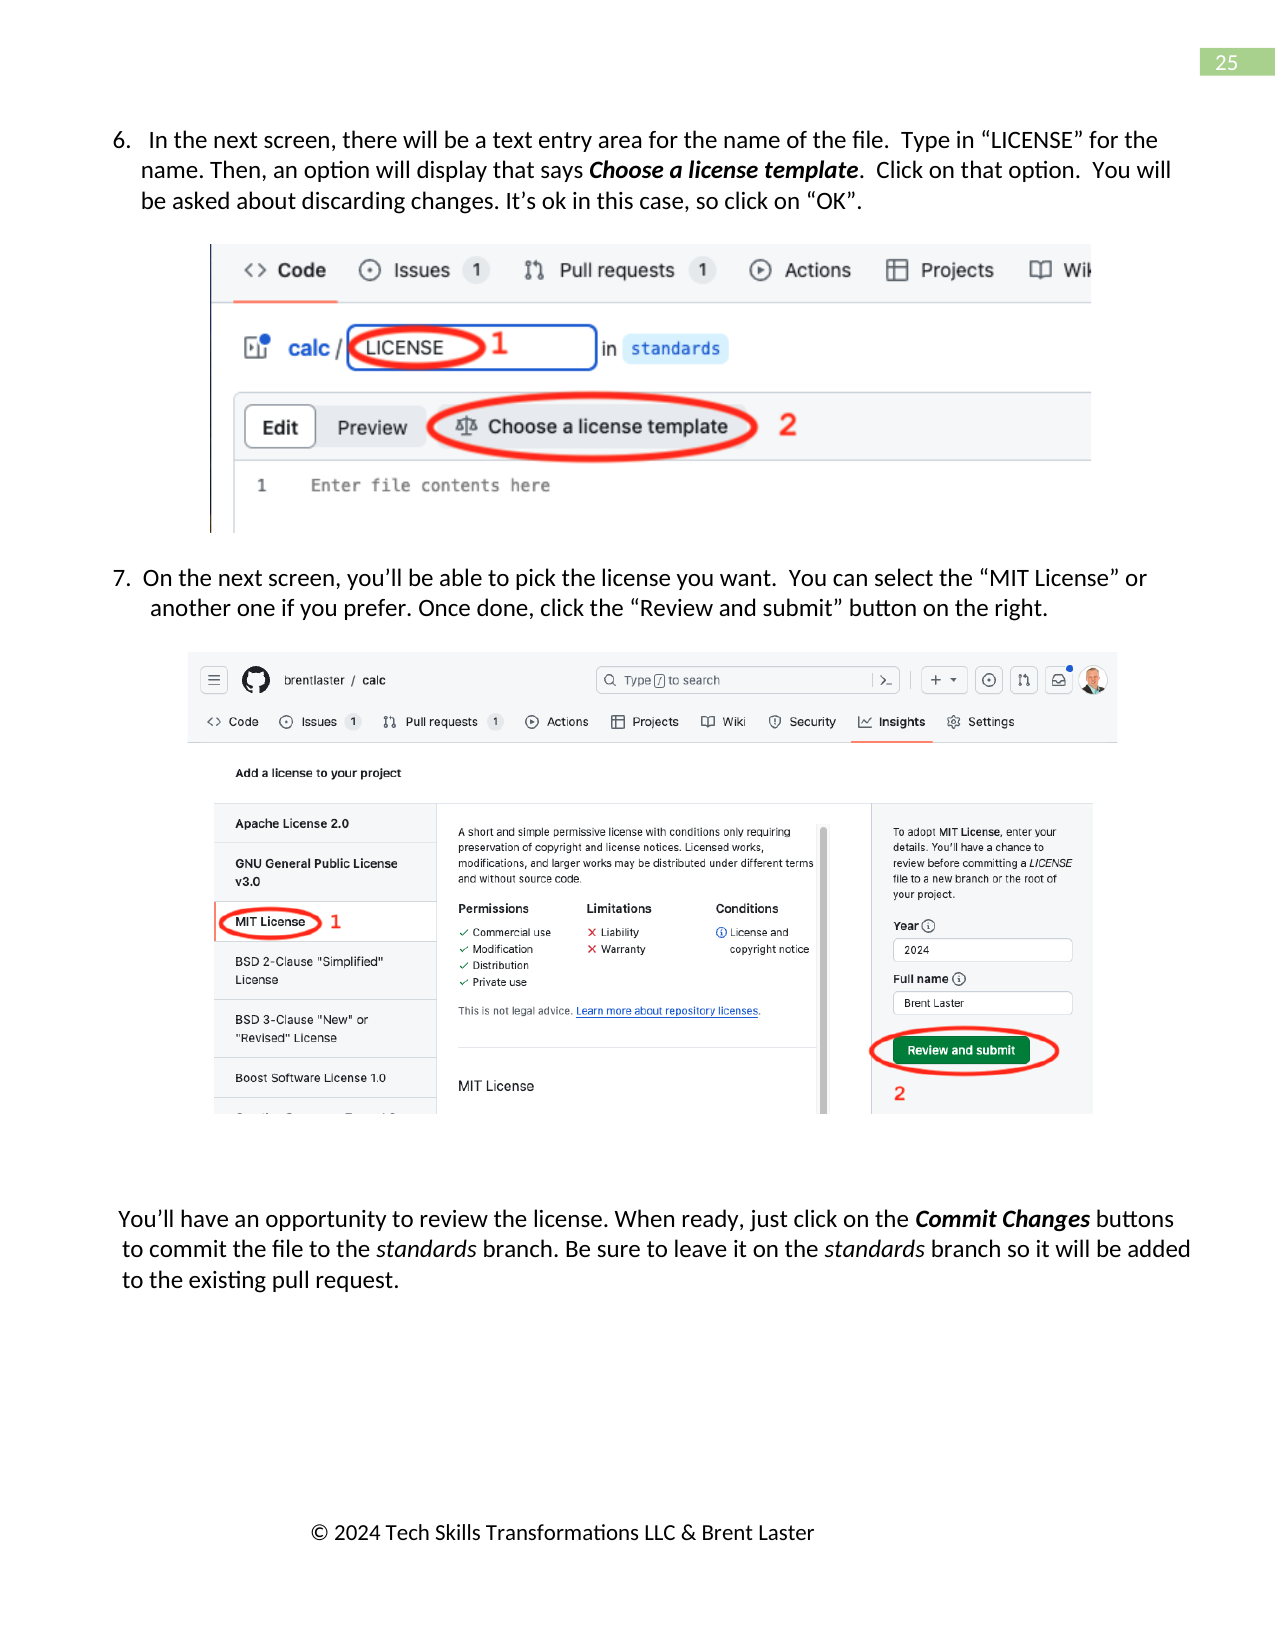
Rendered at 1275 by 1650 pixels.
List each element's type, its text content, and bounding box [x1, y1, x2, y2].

text 7. On the next screen, you’ll be able to pick the license you want. You can select the “MIT License” or another one if you prefer. Once done, click the “Review and submit” button on the right. [112, 562, 1200, 623]
picture [187, 652, 1118, 1114]
text 6. In the next screen, there will be a text entry area for the name of the file. Type in “LICENSE” for the name. Then, an option will display that says Choose a license template. Click on that option. You will be asked about discarding changes. It’s ok in this case, so click on “OK”. [112, 124, 1200, 215]
picture [210, 244, 1092, 533]
text You’ll have an opportunity to review the license. When ready, just click on the Commit Changes buttons to commit the file to the standards branch. Be sure to leave it on the standards branch so it will be added to the existing pull request. [112, 1203, 1200, 1294]
